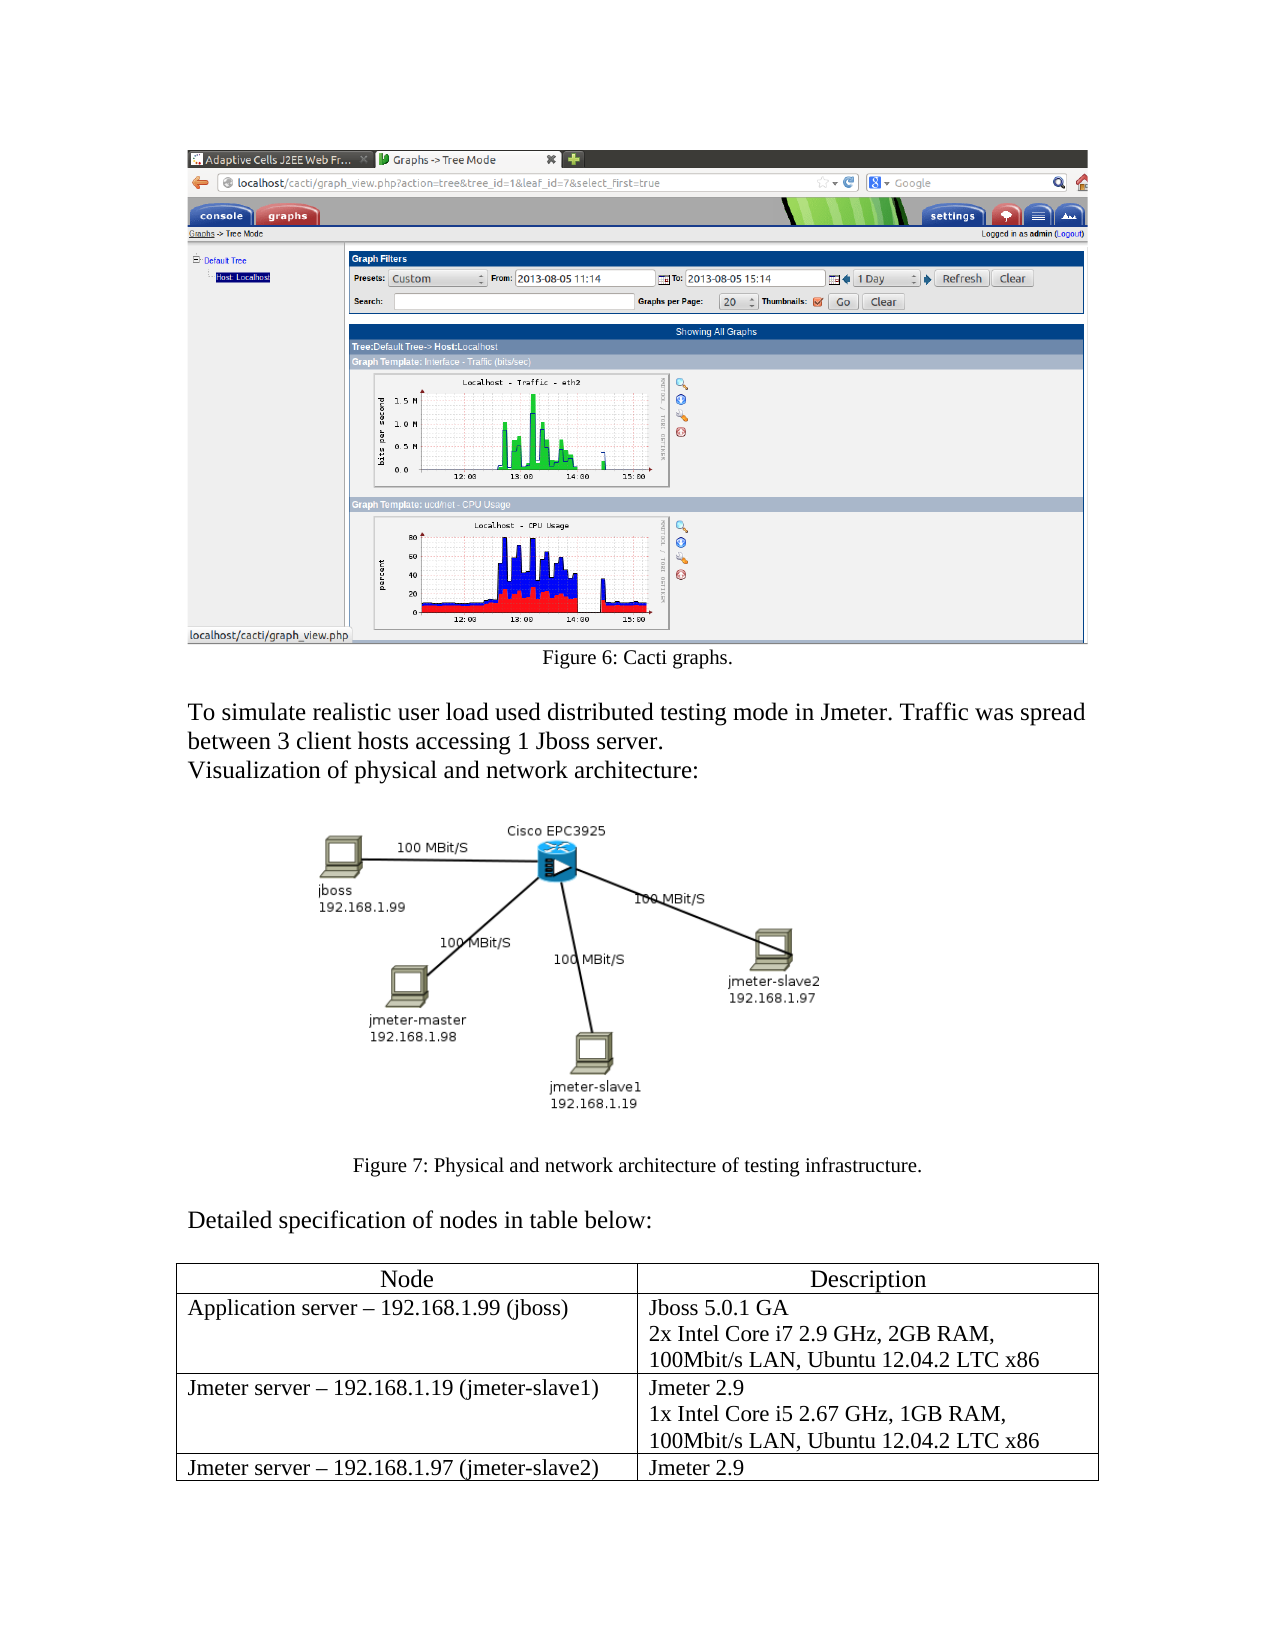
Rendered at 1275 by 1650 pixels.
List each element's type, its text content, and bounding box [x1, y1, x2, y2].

text To simulate realistic user load used distributed testing mode in Jmeter. Traffic was spread between 3 client hosts accessing 1 Jboss server. [187, 697, 1087, 755]
table_header Description [638, 1264, 1098, 1293]
table_header Node [177, 1264, 637, 1293]
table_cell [638, 1454, 1098, 1480]
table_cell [638, 1374, 1098, 1453]
text Figure 6: Cacti graphs. [187, 645, 1087, 669]
text Visualization of physical and network architecture: [187, 755, 1087, 784]
picture [318, 823, 819, 1127]
text Detailed specification of nodes in table below: [187, 1206, 1087, 1234]
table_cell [177, 1454, 637, 1480]
picture [187, 150, 1088, 645]
table_cell Jboss 5.0.1 GA 2x Intel Core i7 2.9 GHz, 2GB RAM, 100Mbit/s LAN, Ubuntu 12.04.2 LTC x86 [638, 1294, 1098, 1373]
table_cell Jmeter server – 192.168.1.19 (jmeter-slave1) [177, 1374, 637, 1453]
text Figure 7: Physical and network architecture of testing infrastructure. [187, 1153, 1087, 1177]
table_cell Application server – 192.168.1.99 (jboss) [177, 1294, 637, 1373]
